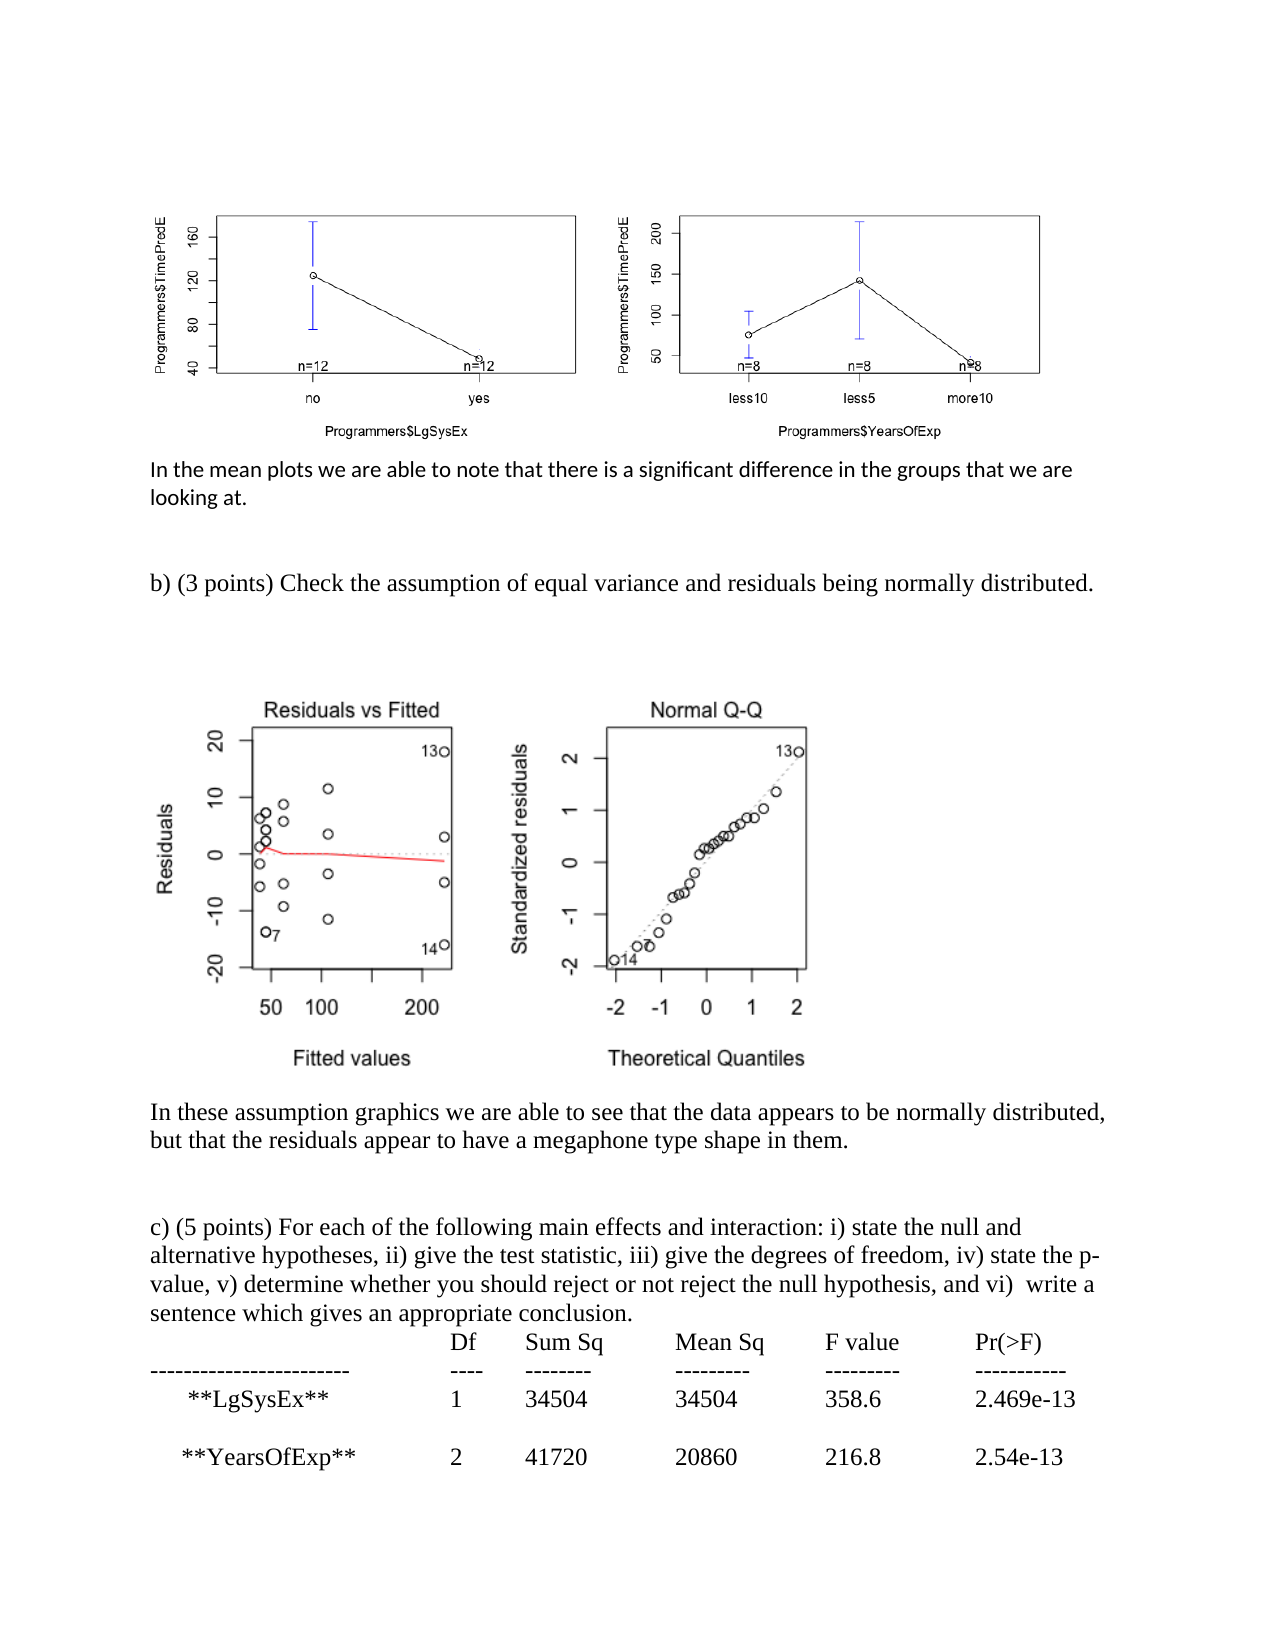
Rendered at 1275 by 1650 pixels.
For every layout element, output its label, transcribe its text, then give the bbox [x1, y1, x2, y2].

text ------------------------ ---- -------- --------- --------- ----------- [150, 1355, 1125, 1384]
text c) (5 points) For each of the following main effects and interaction: i) state the null and alternative hypotheses, ii) give the test statistic, iii) give the degrees of freedom, iv) state the p-value, v) determine whether you should reject or not reject the null hypothesis, and vi) write a sentence which gives an appropriate conclusion. [150, 1212, 1125, 1327]
text Df Sum Sq Mean Sq F value Pr(>F) [375, 1327, 1125, 1355]
text **YearsOfExp** 2 41720 20860 216.8 2.54e-13 [150, 1442, 1125, 1470]
text **LgSysEx** 1 34504 34504 358.6 2.469e-13 [150, 1384, 1125, 1413]
picture [150, 150, 609, 455]
text b) (3 points) Check the assumption of equal variance and residuals being normally distributed. [150, 568, 1125, 597]
text In these assumption graphics we are able to see that the data appears to be normally distributed, but that the residuals appear to have a megaphone type shape in them. [150, 1097, 1125, 1154]
text In the mean plots we are able to note that there is a significant difference in the groups that we are looking at. [150, 455, 1125, 511]
picture [150, 625, 859, 1097]
picture [613, 150, 1073, 455]
